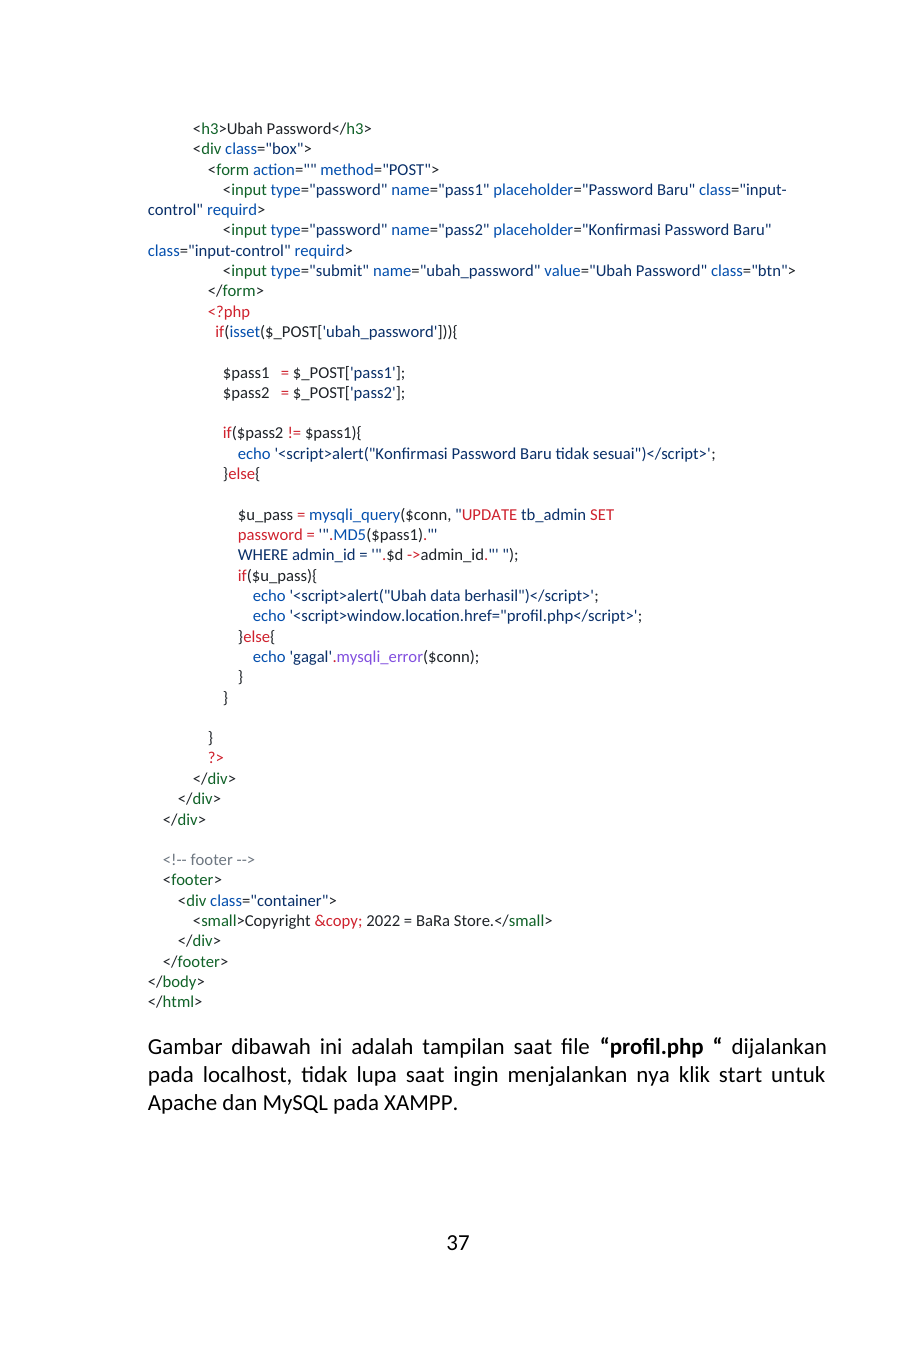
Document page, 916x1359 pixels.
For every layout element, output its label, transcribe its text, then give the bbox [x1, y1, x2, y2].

text }else{ [148, 463, 827, 484]
text echo '<script>alert("Ubah data berhasil")</script>'; [148, 585, 827, 606]
text echo '<script>alert("Konfirmasi Password Baru tidak sesuai")</script>'; [148, 443, 827, 463]
text echo '<script>window.location.href="profil.php</script>'; [148, 606, 827, 626]
text <form action="" method="POST"> [148, 159, 827, 179]
text <input type="password" name="pass1" placeholder="Password Baru" class="input-control" requird> [148, 179, 827, 220]
text <footer> [148, 870, 827, 890]
text } [148, 667, 827, 687]
text password = '".MD5($pass1)."' [148, 524, 827, 545]
text </body> [148, 971, 827, 992]
text </div> [148, 788, 827, 809]
text if($u_pass){ [148, 565, 827, 585]
text </div> [148, 809, 827, 829]
text }else{ [148, 626, 827, 646]
text </footer> [148, 951, 827, 971]
text </form> [148, 281, 827, 301]
text <input type="submit" name="ubah_password" value="Ubah Password" class="btn"> [148, 260, 827, 281]
text ?> [148, 748, 827, 768]
text } [148, 687, 827, 707]
text } [148, 727, 827, 748]
text <?php [148, 301, 827, 321]
text <!-- footer --> [148, 849, 827, 870]
text $pass1 = $_POST['pass1']; [148, 362, 827, 382]
text <small>Copyright &copy; 2022 = BaRa Store.</small> [148, 910, 827, 931]
text </div> [148, 768, 827, 788]
text if($pass2 != $pass1){ [148, 423, 827, 443]
text WHERE admin_id = '".$d ->admin_id."' "); [148, 545, 827, 565]
text $pass2 = $_POST['pass2']; [148, 382, 827, 402]
text echo 'gagal'.mysqli_error($conn); [148, 646, 827, 667]
text </html> [148, 992, 827, 1012]
text if(isset($_POST['ubah_password'])){ [148, 321, 827, 342]
text Gambar dibawah ini adalah tampilan saat file “profil.php “ dijalankan pada localhost, tidak lupa saat ingin menjalankan nya klik start untuk Apache dan MySQL pada XAMPP. [148, 1032, 827, 1116]
text $u_pass = mysqli_query($conn, "UPDATE tb_admin SET [148, 504, 827, 524]
text </div> [148, 931, 827, 951]
text <input type="password" name="pass2" placeholder="Konfirmasi Password Baru" class="input-control" requird> [148, 220, 827, 260]
text <div class="container"> [148, 890, 827, 910]
text <div class="box"> [148, 138, 827, 159]
text <h3>Ubah Password</h3> [148, 118, 827, 138]
